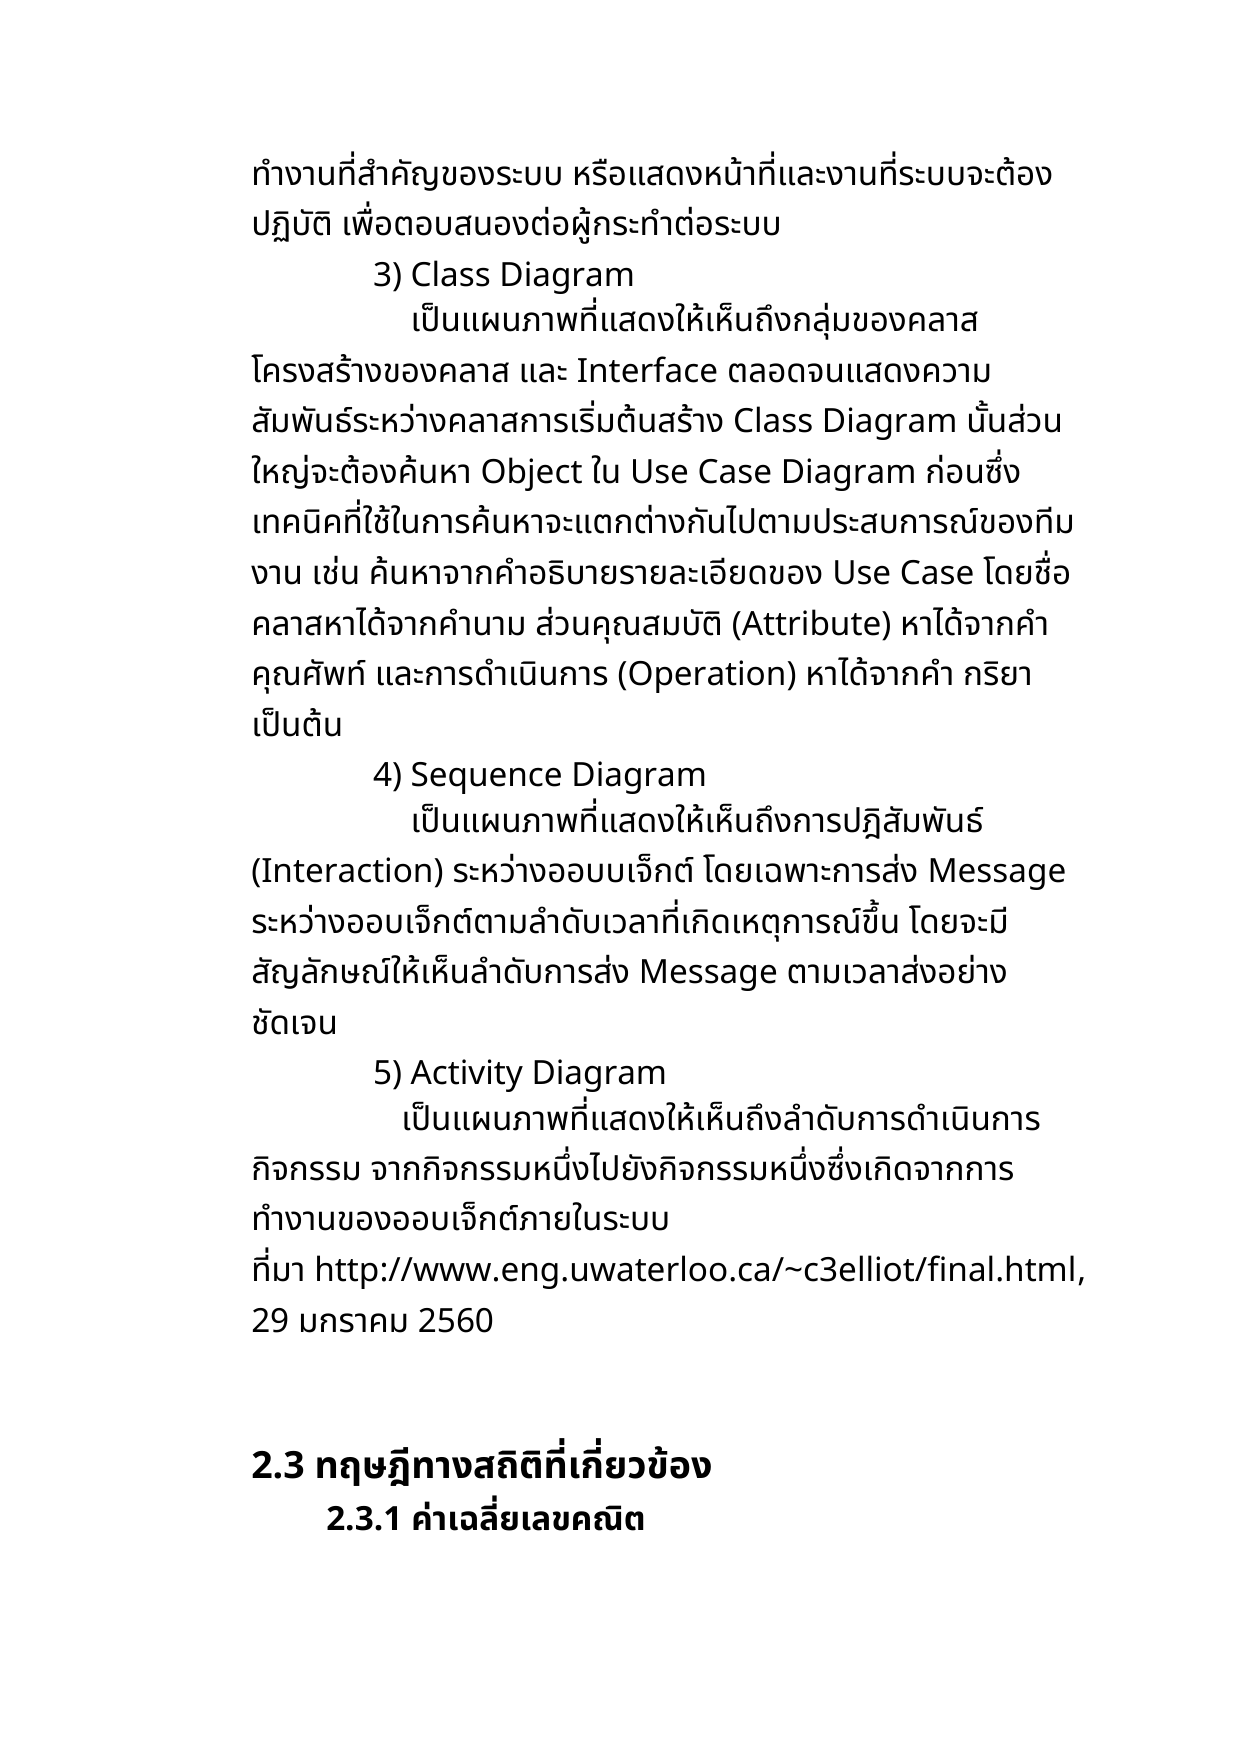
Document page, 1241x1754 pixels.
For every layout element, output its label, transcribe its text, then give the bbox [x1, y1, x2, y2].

text เป็นแผนภาพที่แสดงให้เห็นถึงการปฎิสัมพันธ์ (Interaction) ระหว่างออบบเจ็กต์ โดยเฉพาะการส่ง Message ระหว่างออบเจ็กต์ตามลำดับเวลาที่เกิดเหตุการณ์ขึ้น โดยจะมีสัญลักษณ์ให้เห็นลำดับการส่ง Message ตามเวลาส่งอย่างชัดเจน [251, 797, 1090, 1049]
text เป็นแผนภาพที่แสดงให้เห็นถึงกลุ่มของคลาส โครงสร้างของคลาส และ Interface ตลอดจนแสดงความสัมพันธ์ระหว่างคลาสการเริ่มต้นสร้าง Class Diagram นั้นส่วนใหญ่จะต้องค้นหา Object ใน Use Case Diagram ก่อนซึ่งเทคนิคที่ใช้ในการค้นหาจะแตกต่างกันไปตามประสบการณ์ของทีมงาน เช่น ค้นหาจากคำอธิบายรายละเอียดของ Use Case โดยชื่อคลาสหาได้จากคำนาม ส่วนคุณสมบัติ (Attribute) หาได้จากคำคุณศัพท์ และการดำเนินการ (Operation) หาได้จากคำ กริยาเป็นต้น [251, 296, 1090, 751]
text เป็นแผนภาพที่แสดงให้เห็นถึงลำดับการดำเนินการกิจกรรม จากกิจกรรมหนึ่งไปยังกิจกรรมหนึ่งซึ่งเกิดจากการทำงานของออบเจ็กต์ภายในระบบ [251, 1094, 1090, 1246]
list Class Diagram [373, 251, 1090, 296]
text ที่มา http://www.eng.uwaterloo.ca/~c3elliot/final.html, 29 มกราคม 2560 [251, 1246, 1090, 1347]
list Sequence Diagram [373, 751, 1090, 797]
list Activity Diagram [373, 1049, 1090, 1094]
subtitle 2.3 ทฤษฎีทางสถิติที่เกี่ยวข้อง [251, 1438, 1090, 1495]
text 2.3.1 ค่าเฉลี่ยเลขคณิต [251, 1495, 1090, 1546]
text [251, 150, 1090, 251]
